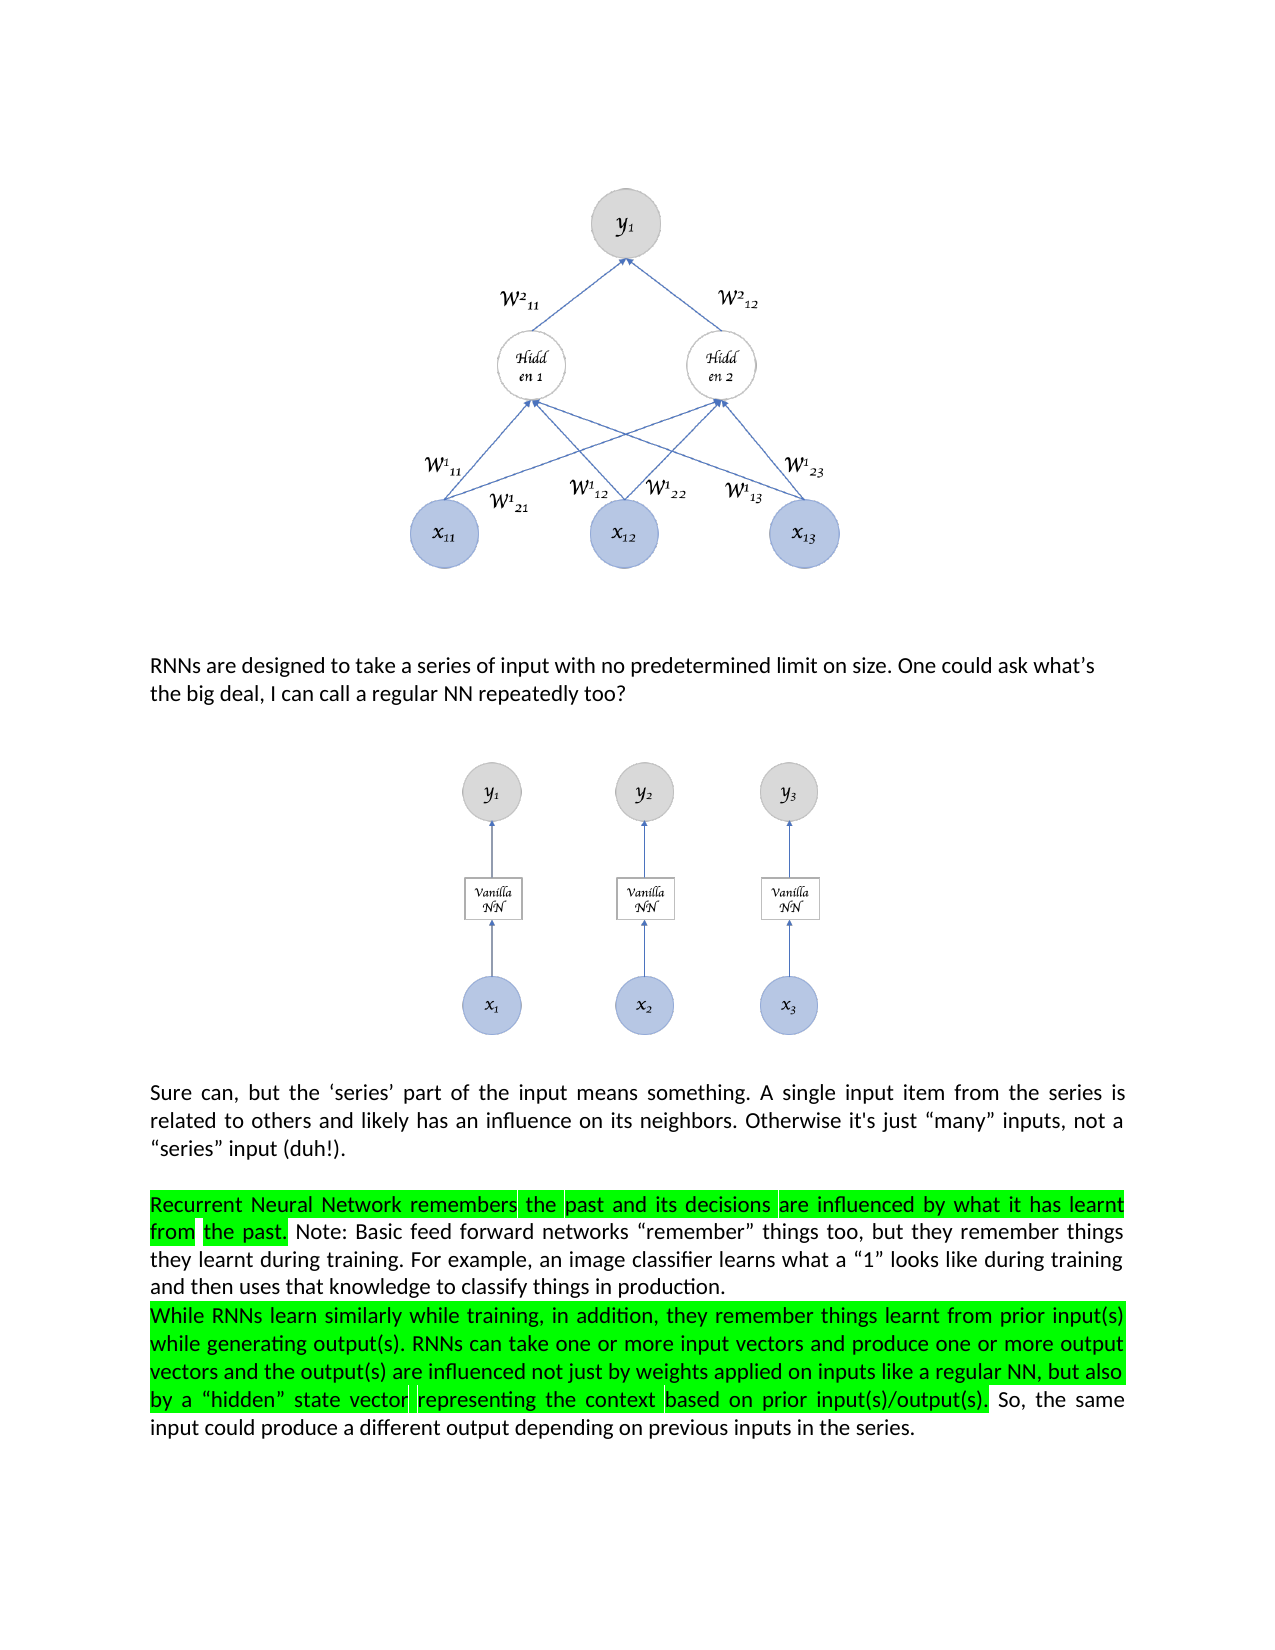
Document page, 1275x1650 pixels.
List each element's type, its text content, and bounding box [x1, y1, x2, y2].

text RNNs are designed to take a series of input with no predetermined limit on size. One could ask what’s the big deal, I can call a regular NN repeatedly too? [150, 651, 1098, 707]
text Recurrent Neural Network remembers the past and its decisions are influenced by what it has learnt from the past. Note: Basic feed forward networks “remember” things too, but they remember things they learnt during training. For example, an image classifier learns what a “1” looks like during training and then uses that knowledge to classify things in production. [150, 1191, 1126, 1301]
text While RNNs learn similarly while training, in addition, they remember things learnt from prior input(s) while generating output(s). RNNs can take one or more input vectors and produce one or more output vectors and the output(s) are influenced not just by weights applied on inputs like a regular NN, but also by a “hidden” state vector representing the context based on prior input(s)/output(s). So, the same input could produce a different output depending on previous inputs in the series. [150, 1385, 1126, 1441]
picture [255, 150, 1012, 618]
picture [324, 762, 961, 1057]
